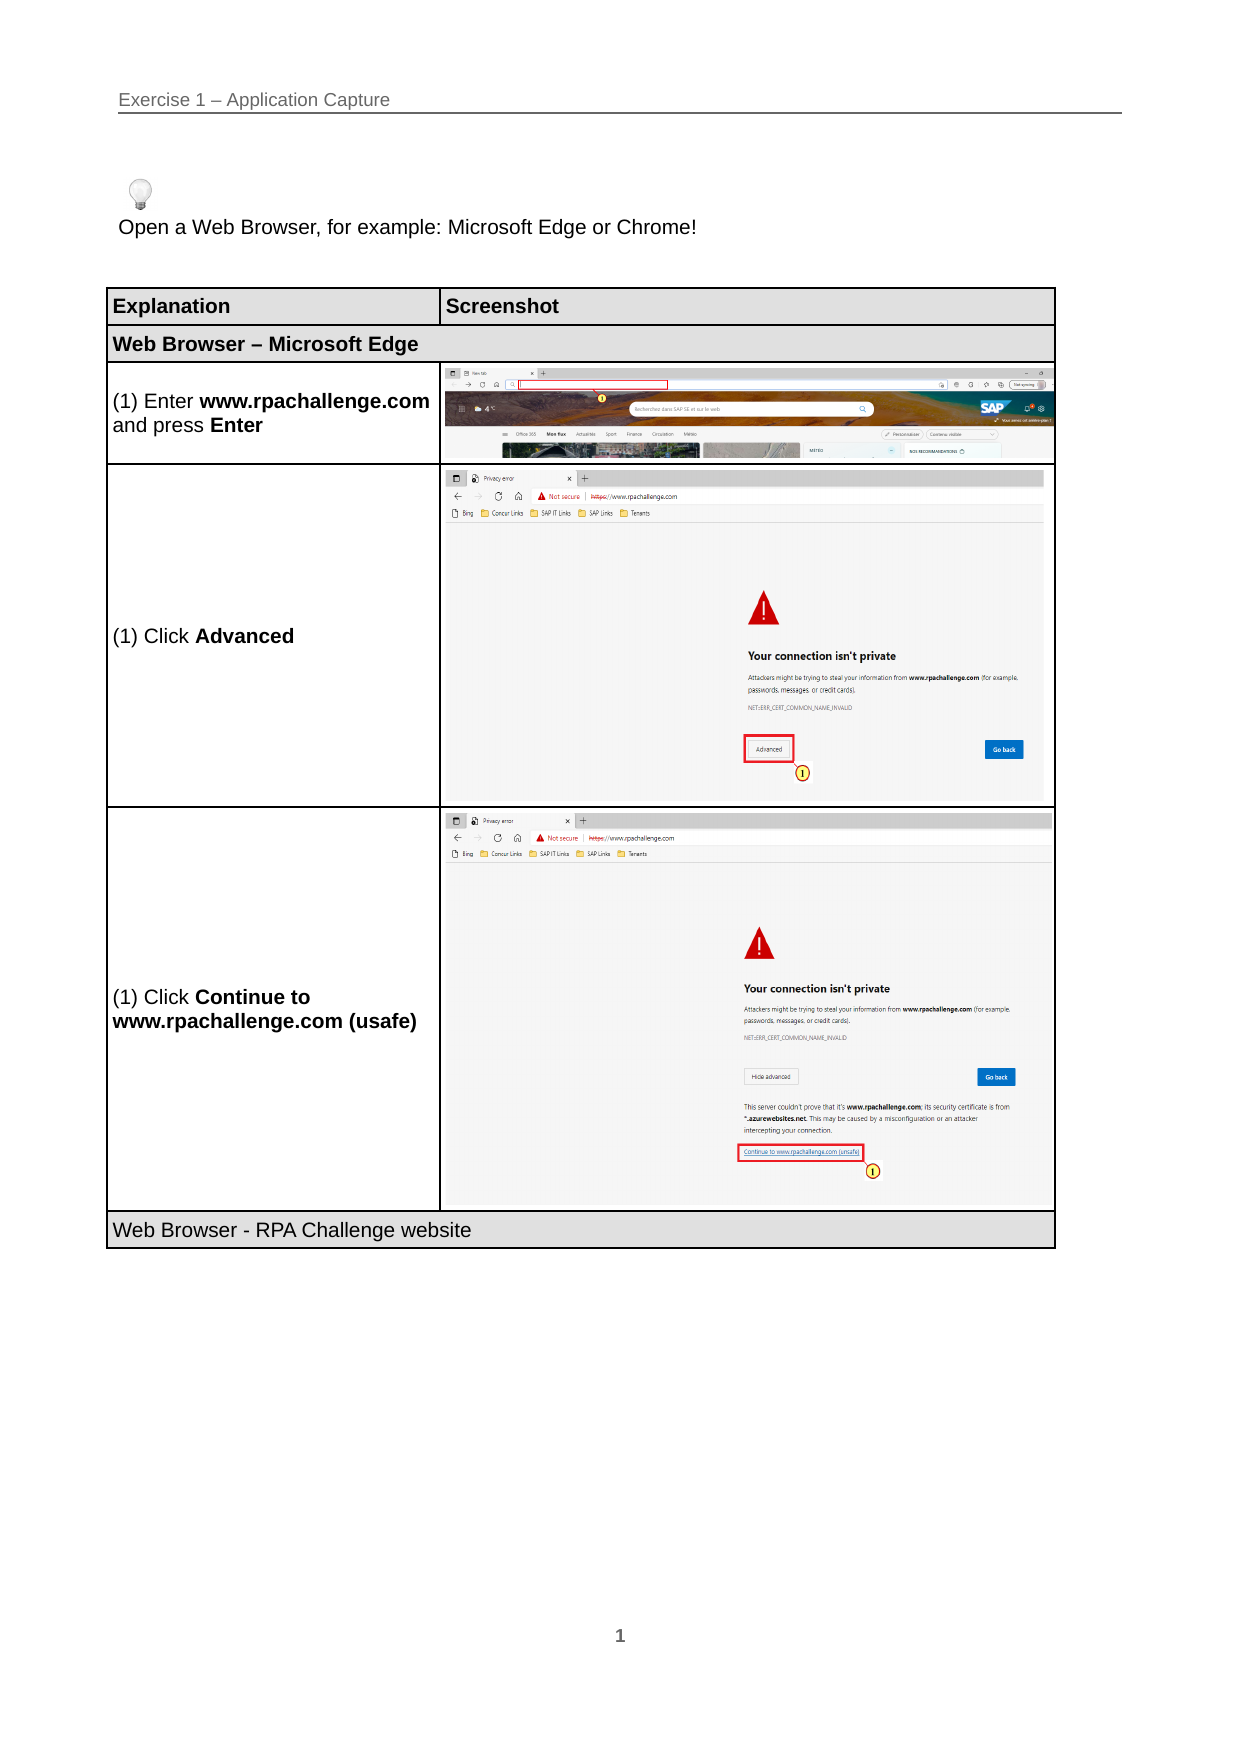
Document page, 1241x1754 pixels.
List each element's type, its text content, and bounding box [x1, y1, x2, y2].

table_cell [441, 363, 1054, 463]
picture [445, 368, 1054, 458]
table_cell [441, 808, 1054, 1210]
table_header Explanation [108, 289, 439, 324]
table_cell (1) Click Advanced [108, 465, 439, 806]
table_cell [441, 465, 1054, 806]
picture [123, 177, 158, 211]
table_cell Web Browser – Microsoft Edge [108, 326, 1054, 361]
text Open a Web Browser, for example: Microsoft Edge or Chrome! [118, 215, 1122, 239]
table_cell Web Browser - RPA Challenge website [108, 1212, 1054, 1247]
table_cell (1) Enter www.rpachallenge.com and press Enter [108, 363, 439, 463]
picture [445, 813, 1052, 1205]
picture [445, 470, 1044, 801]
table_cell (1) Click Continue to www.rpachallenge.com (usafe) [108, 808, 439, 1210]
table_header Screenshot [441, 289, 1054, 324]
